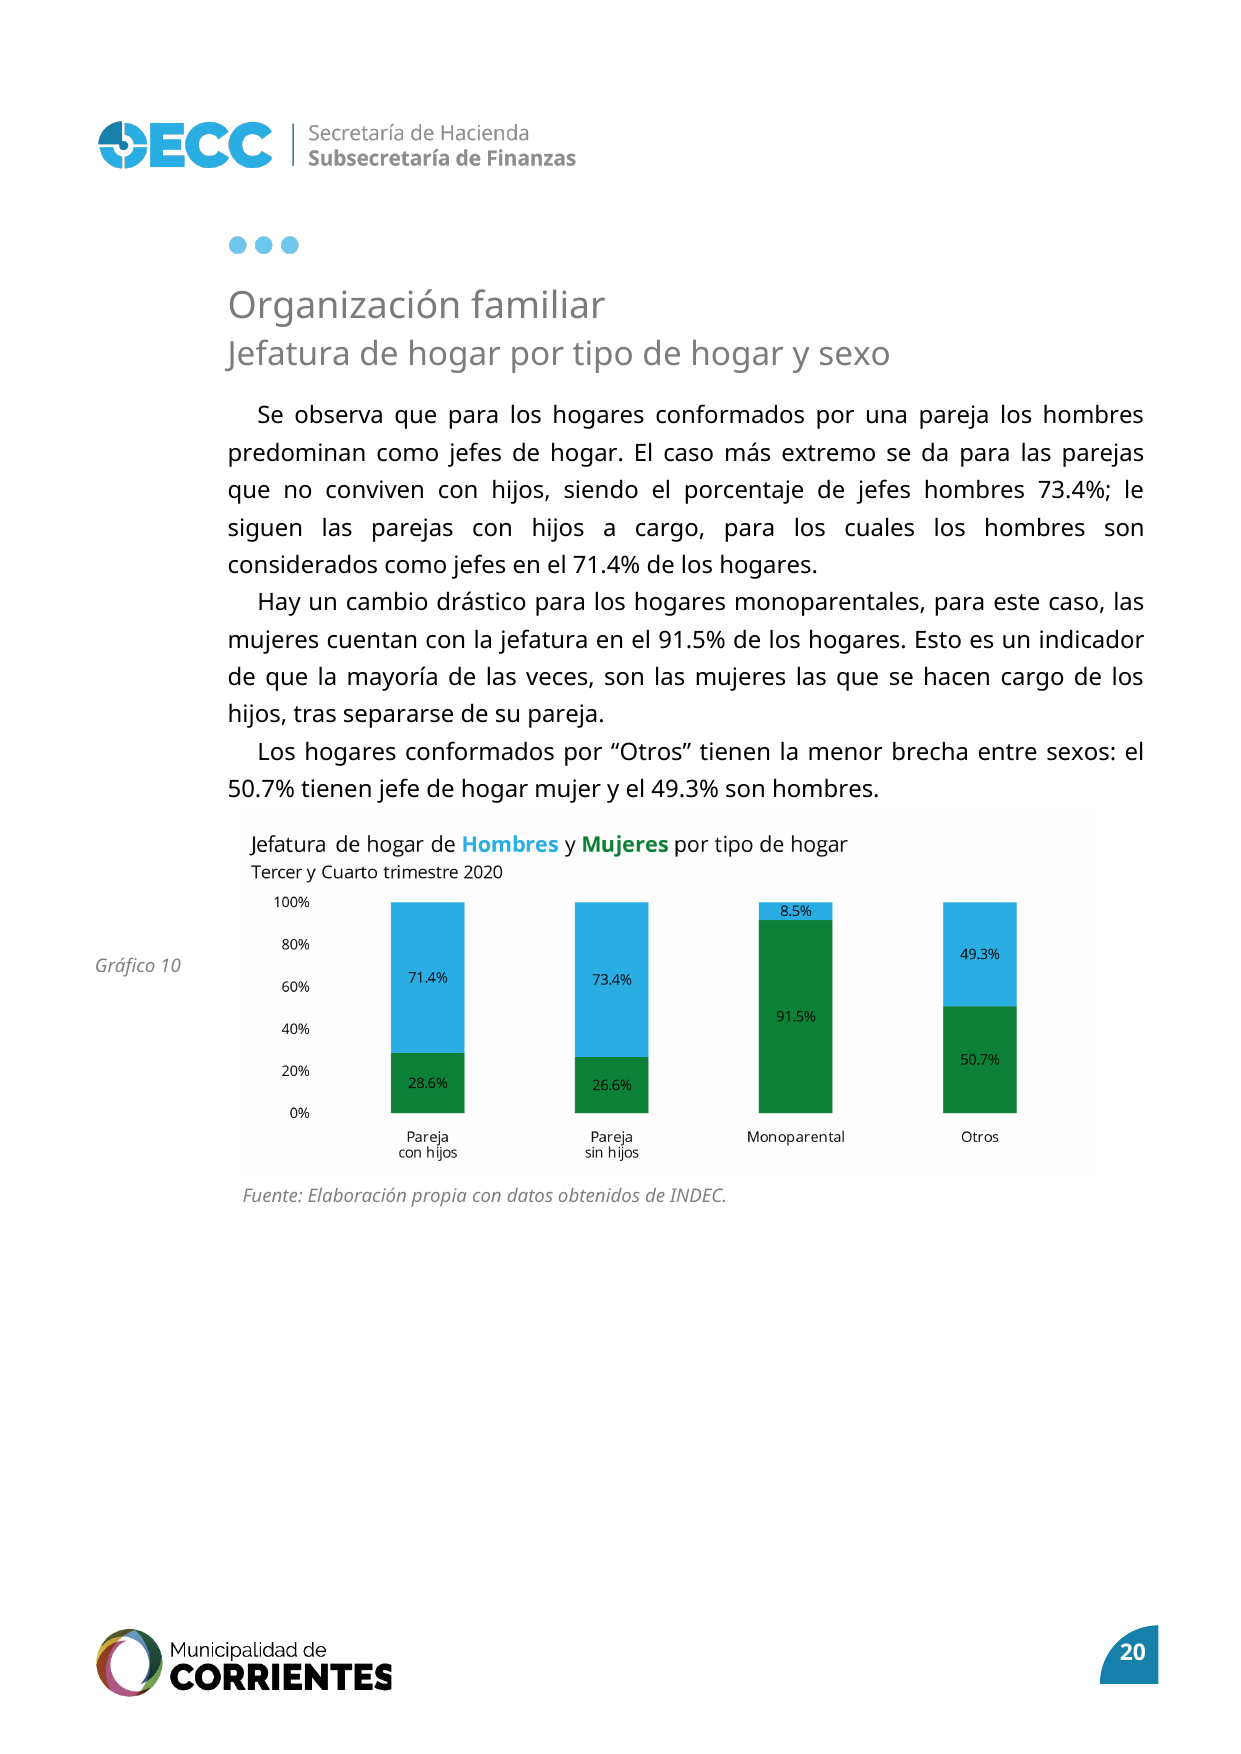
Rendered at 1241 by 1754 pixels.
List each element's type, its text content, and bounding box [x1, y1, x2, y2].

text Fuente: Elaboración propia con datos obtenidos de INDEC. [242, 1182, 1146, 1207]
text Organización familiar [227, 278, 1146, 329]
picture [242, 809, 1096, 1179]
text Jefatura de hogar por tipo de hogar y sexo [227, 329, 1146, 375]
picture [94, 118, 579, 169]
text Se observa que para los hogares conformados por una pareja los hombres predominan como jefes de hogar. El caso más extremo se da para las parejas que no conviven con hijos, siendo el porcentaje de jefes hombres 73.4%; le siguen las parejas con hijos a cargo, para los cuales los hombres son considerados como jefes en el 71.4% de los hogares. [227, 398, 1146, 580]
text Los hogares conformados por “Otros” tienen la menor brecha entre sexos: el 50.7% tienen jefe de hogar mujer y el 49.3% son hombres. [227, 735, 1146, 805]
table_header Gráfico 10 [83, 953, 194, 994]
picture [227, 236, 300, 254]
text Hay un cambio drástico para los hogares monoparentales, para este caso, las mujeres cuentan con la jefatura en el 91.5% de los hogares. Esto es un indicador de que la mayoría de las veces, son las mujeres las que se hacen cargo de los hijos, tras separarse de su pareja. [227, 585, 1146, 730]
picture [94, 1623, 392, 1696]
